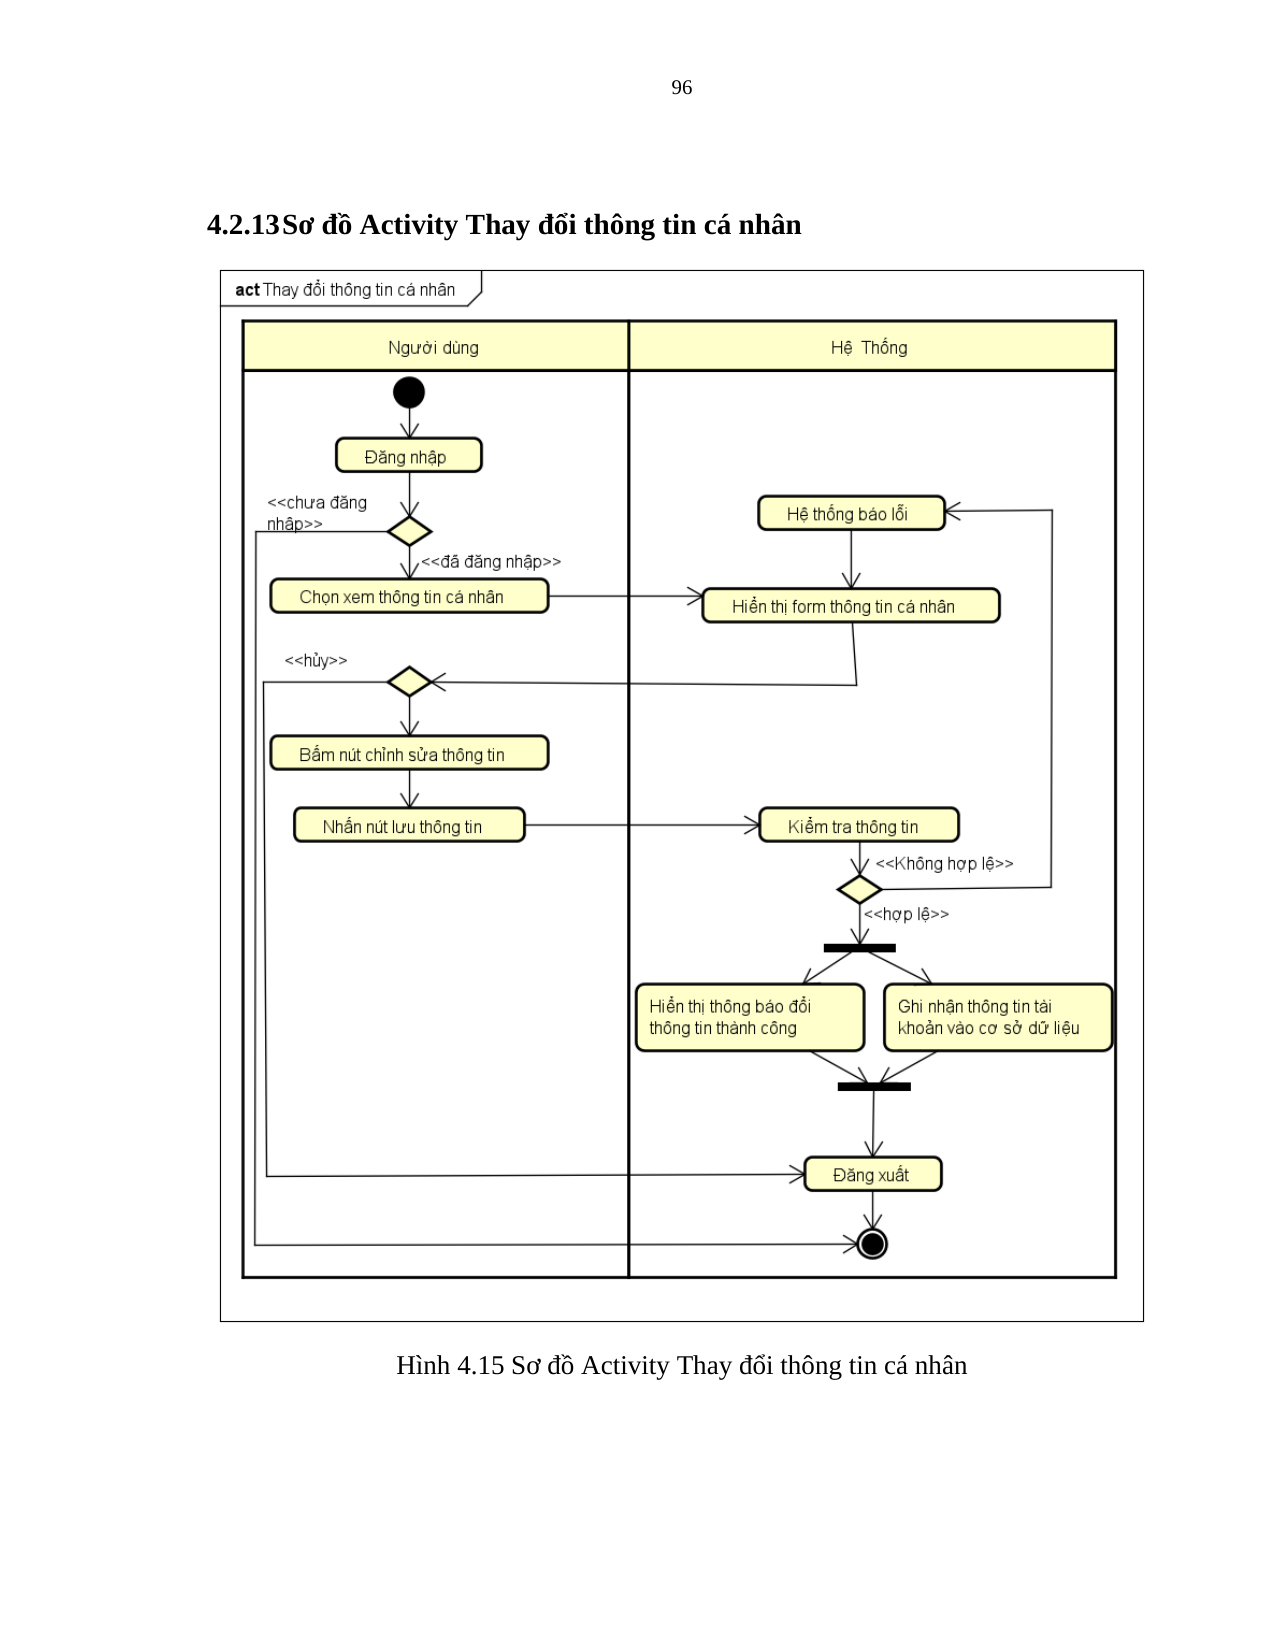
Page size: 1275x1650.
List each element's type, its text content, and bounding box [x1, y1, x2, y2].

subtitle Sơ đồ Activity Thay đổi thông tin cá nhân [207, 207, 1157, 240]
text Hình . Sơ đồ Activity Thay đổi thông tin cá nhân [207, 1349, 1157, 1380]
picture [206, 257, 1157, 1335]
